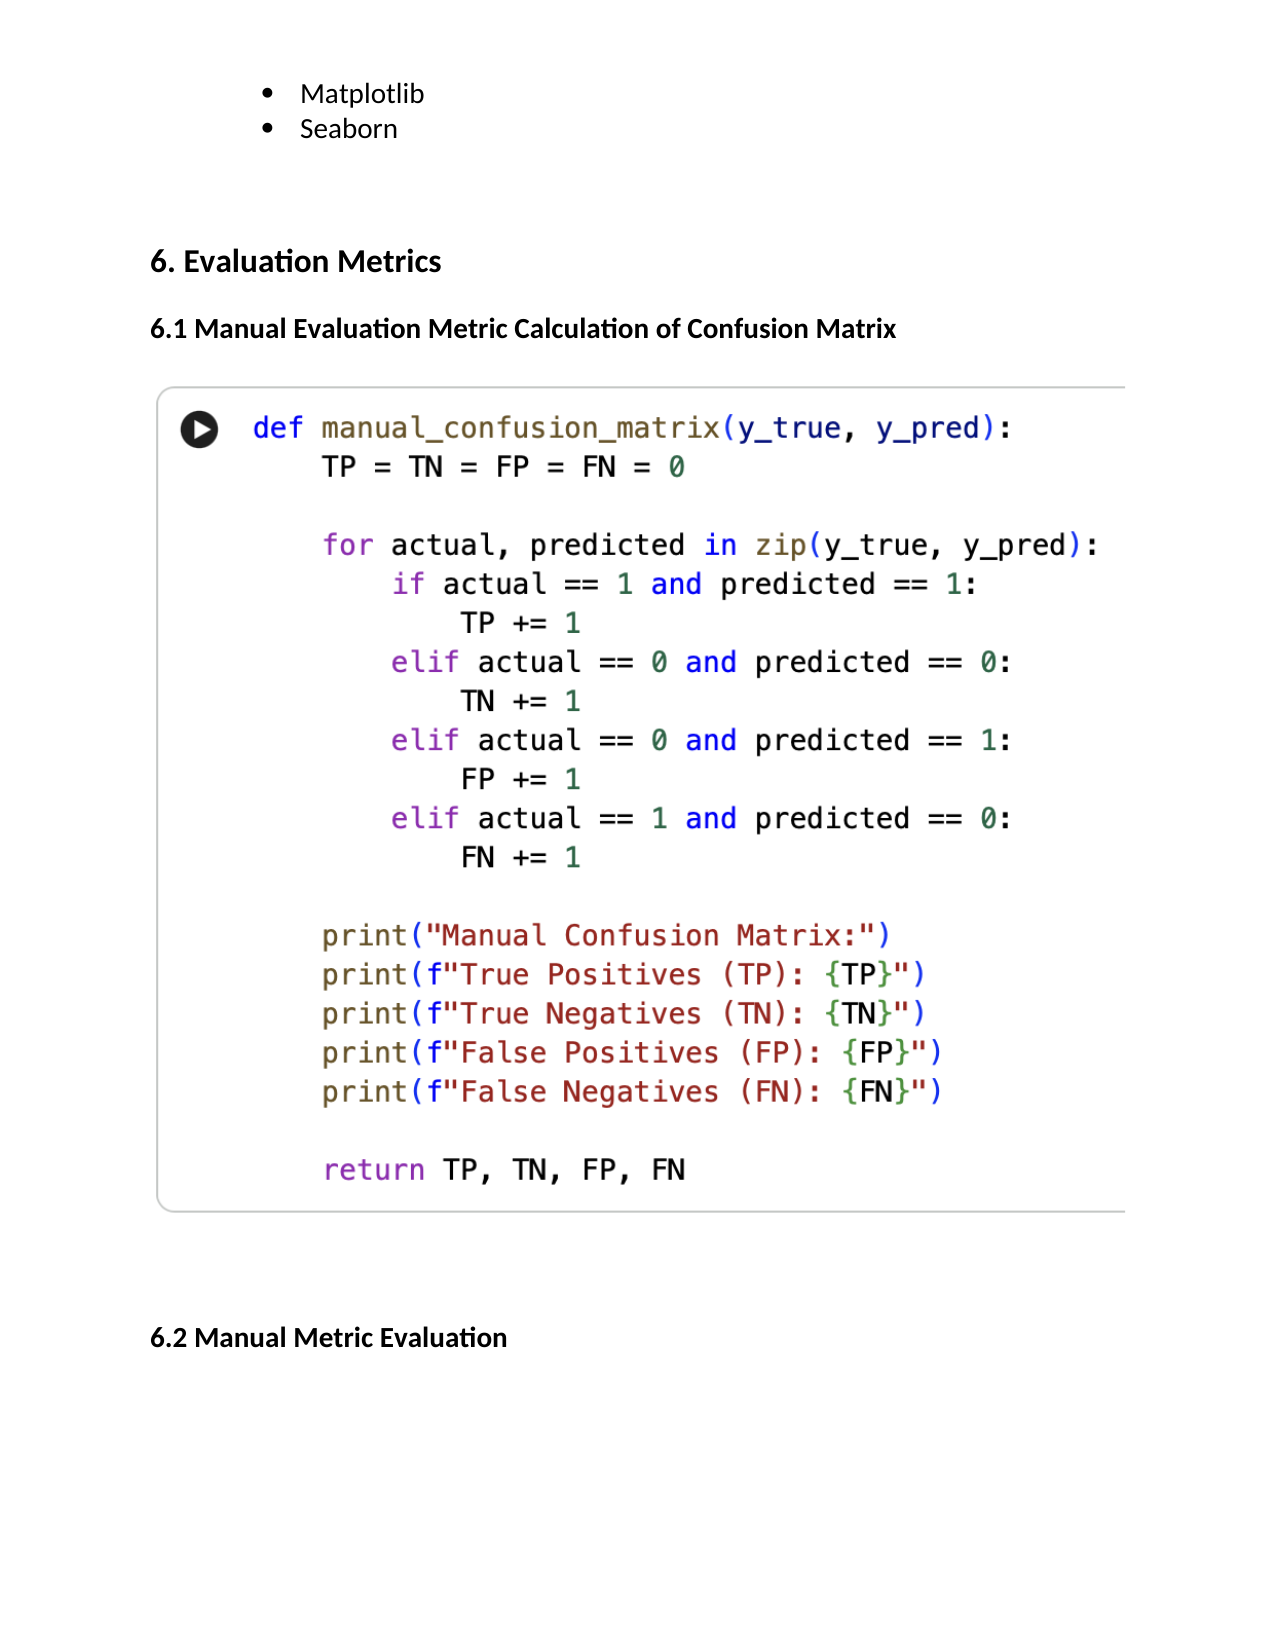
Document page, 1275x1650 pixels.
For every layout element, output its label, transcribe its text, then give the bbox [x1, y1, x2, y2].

text 6. Evaluation Metrics [150, 240, 1125, 281]
picture [150, 375, 1125, 1225]
list Matplotlib [262, 75, 1125, 111]
list Seaborn [262, 111, 1125, 146]
text 6.2 Manual Metric Evaluation [150, 1319, 1125, 1354]
text 6.1 Manual Evaluation Metric Calculation of Confusion Matrix [150, 310, 1125, 346]
